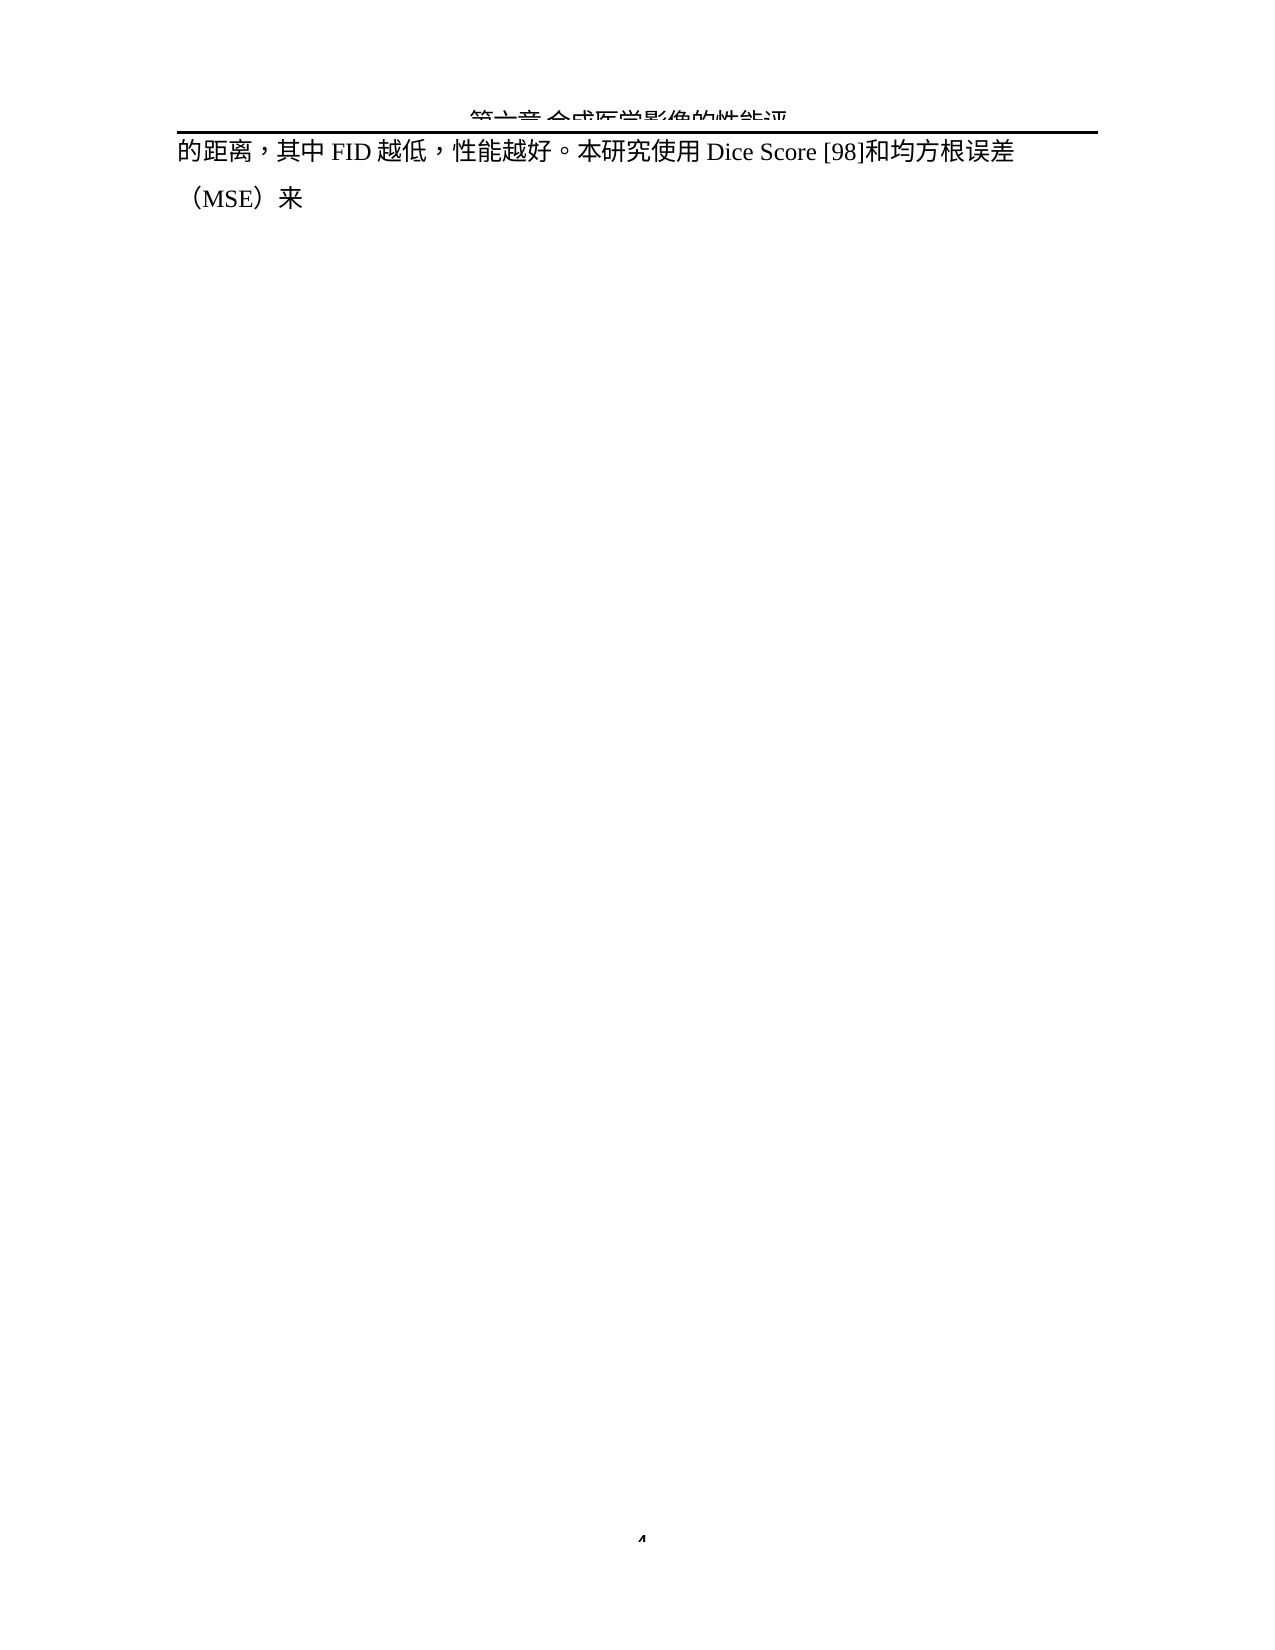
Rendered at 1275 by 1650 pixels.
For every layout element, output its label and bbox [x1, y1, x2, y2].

text [177, 133, 1112, 215]
